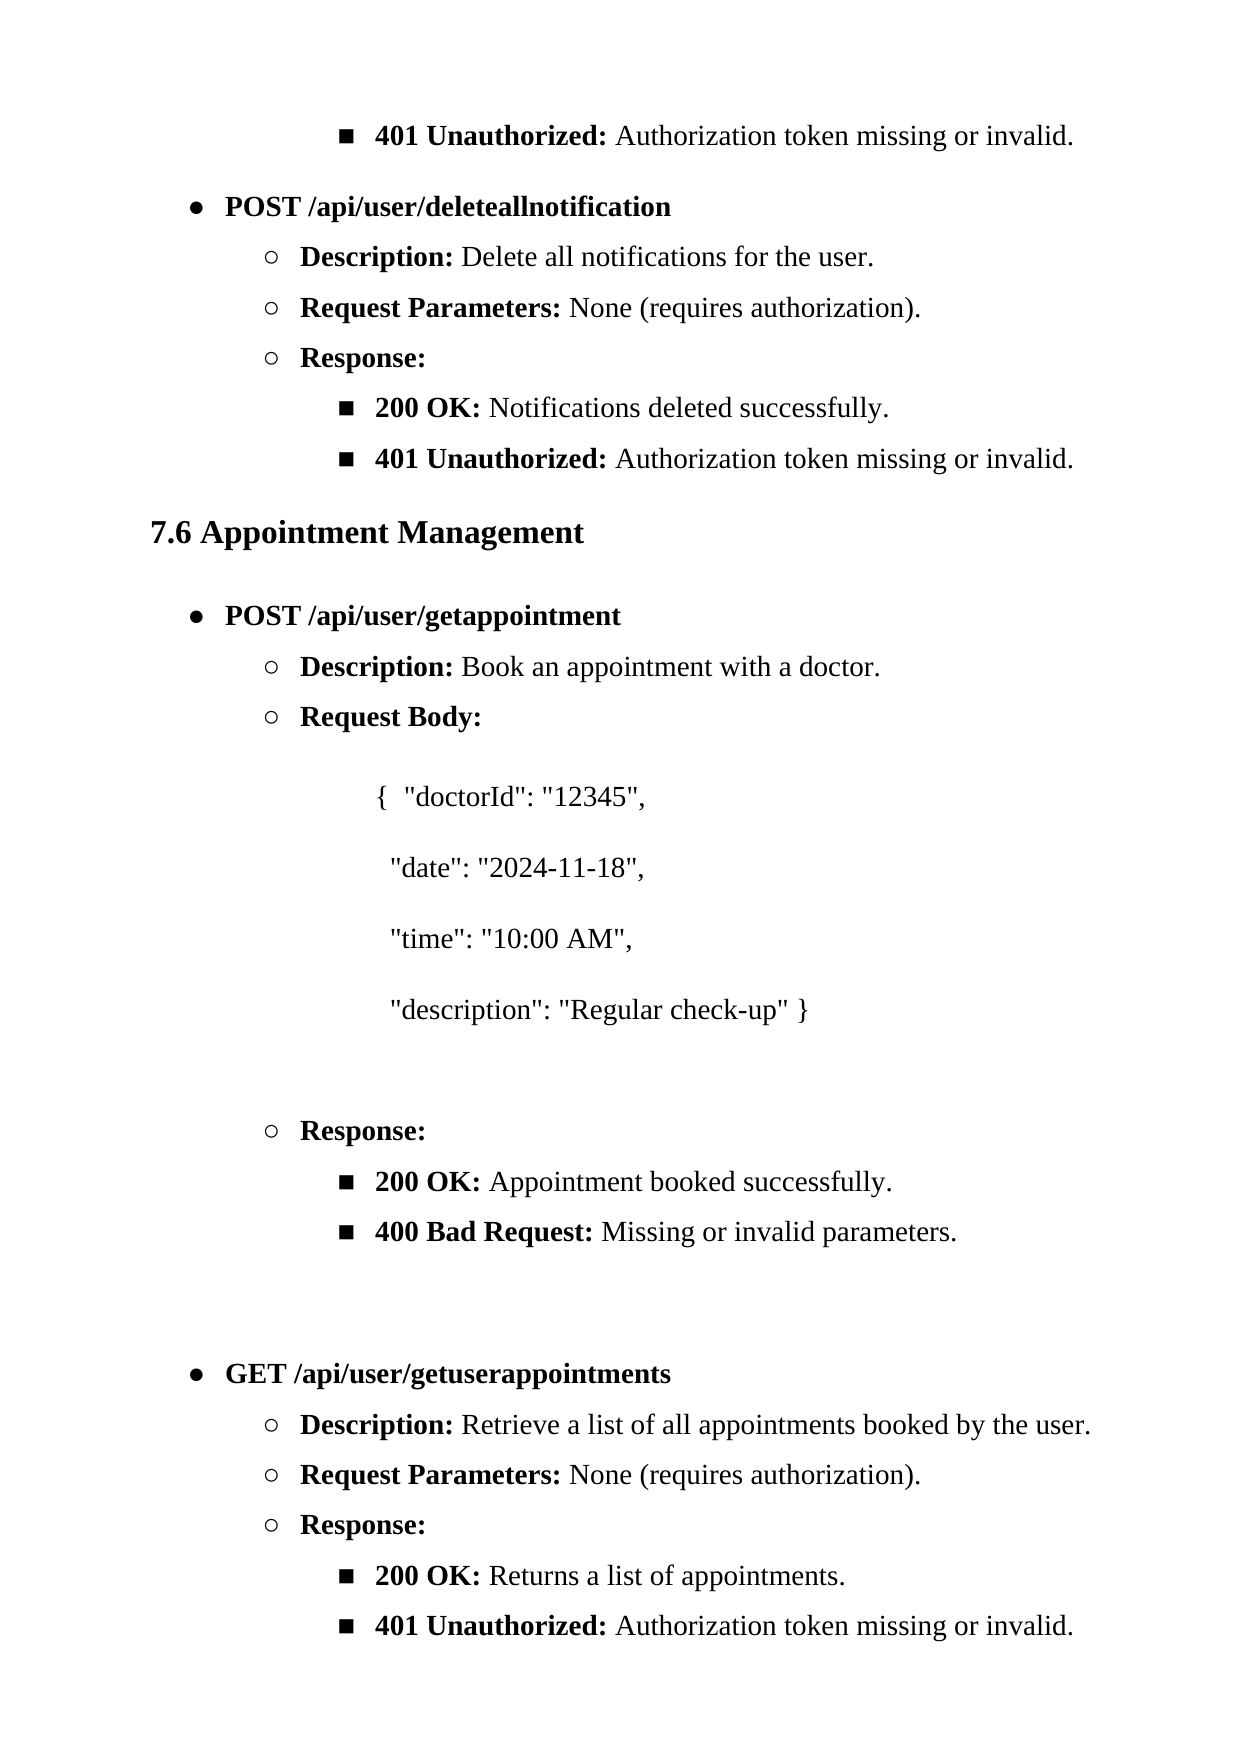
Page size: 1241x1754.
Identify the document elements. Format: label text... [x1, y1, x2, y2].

list 401 Unauthorized: Authorization token missing or invalid. [337, 1608, 1139, 1642]
list Description: Retrieve a list of all appointments booked by the user. [262, 1407, 1139, 1440]
list Description: Delete all notifications for the user. [262, 239, 1139, 273]
list POST /api/user/deleteallnotification [187, 189, 1139, 223]
list Request Parameters: None (requires authorization). [262, 290, 1139, 323]
subtitle 7.6 Appointment Management [150, 512, 1139, 550]
list 400 Bad Request: Missing or invalid parameters. [337, 1214, 1139, 1248]
list Request Body: [262, 699, 1139, 733]
text "date": "2024-11-18", [375, 850, 1139, 883]
list 401 Unauthorized: Authorization token missing or invalid. [337, 118, 1139, 152]
list GET /api/user/getuserappointments [187, 1356, 1139, 1390]
list POST /api/user/getappointment [187, 598, 1139, 632]
text { "doctorId": "12345", [375, 779, 1139, 812]
text "description": "Regular check-up" } [375, 992, 1139, 1026]
list Response: [262, 340, 1139, 374]
text "time": "10:00 AM", [375, 921, 1139, 954]
list Description: Book an appointment with a doctor. [262, 649, 1139, 682]
list Response: [262, 1113, 1139, 1147]
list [262, 1457, 1139, 1491]
list 200 OK: Returns a list of appointments. [337, 1558, 1139, 1591]
list 200 OK: Notifications deleted successfully. [337, 390, 1139, 424]
list 200 OK: Appointment booked successfully. [337, 1164, 1139, 1197]
list 401 Unauthorized: Authorization token missing or invalid. [337, 441, 1139, 474]
list Response: [262, 1507, 1139, 1541]
